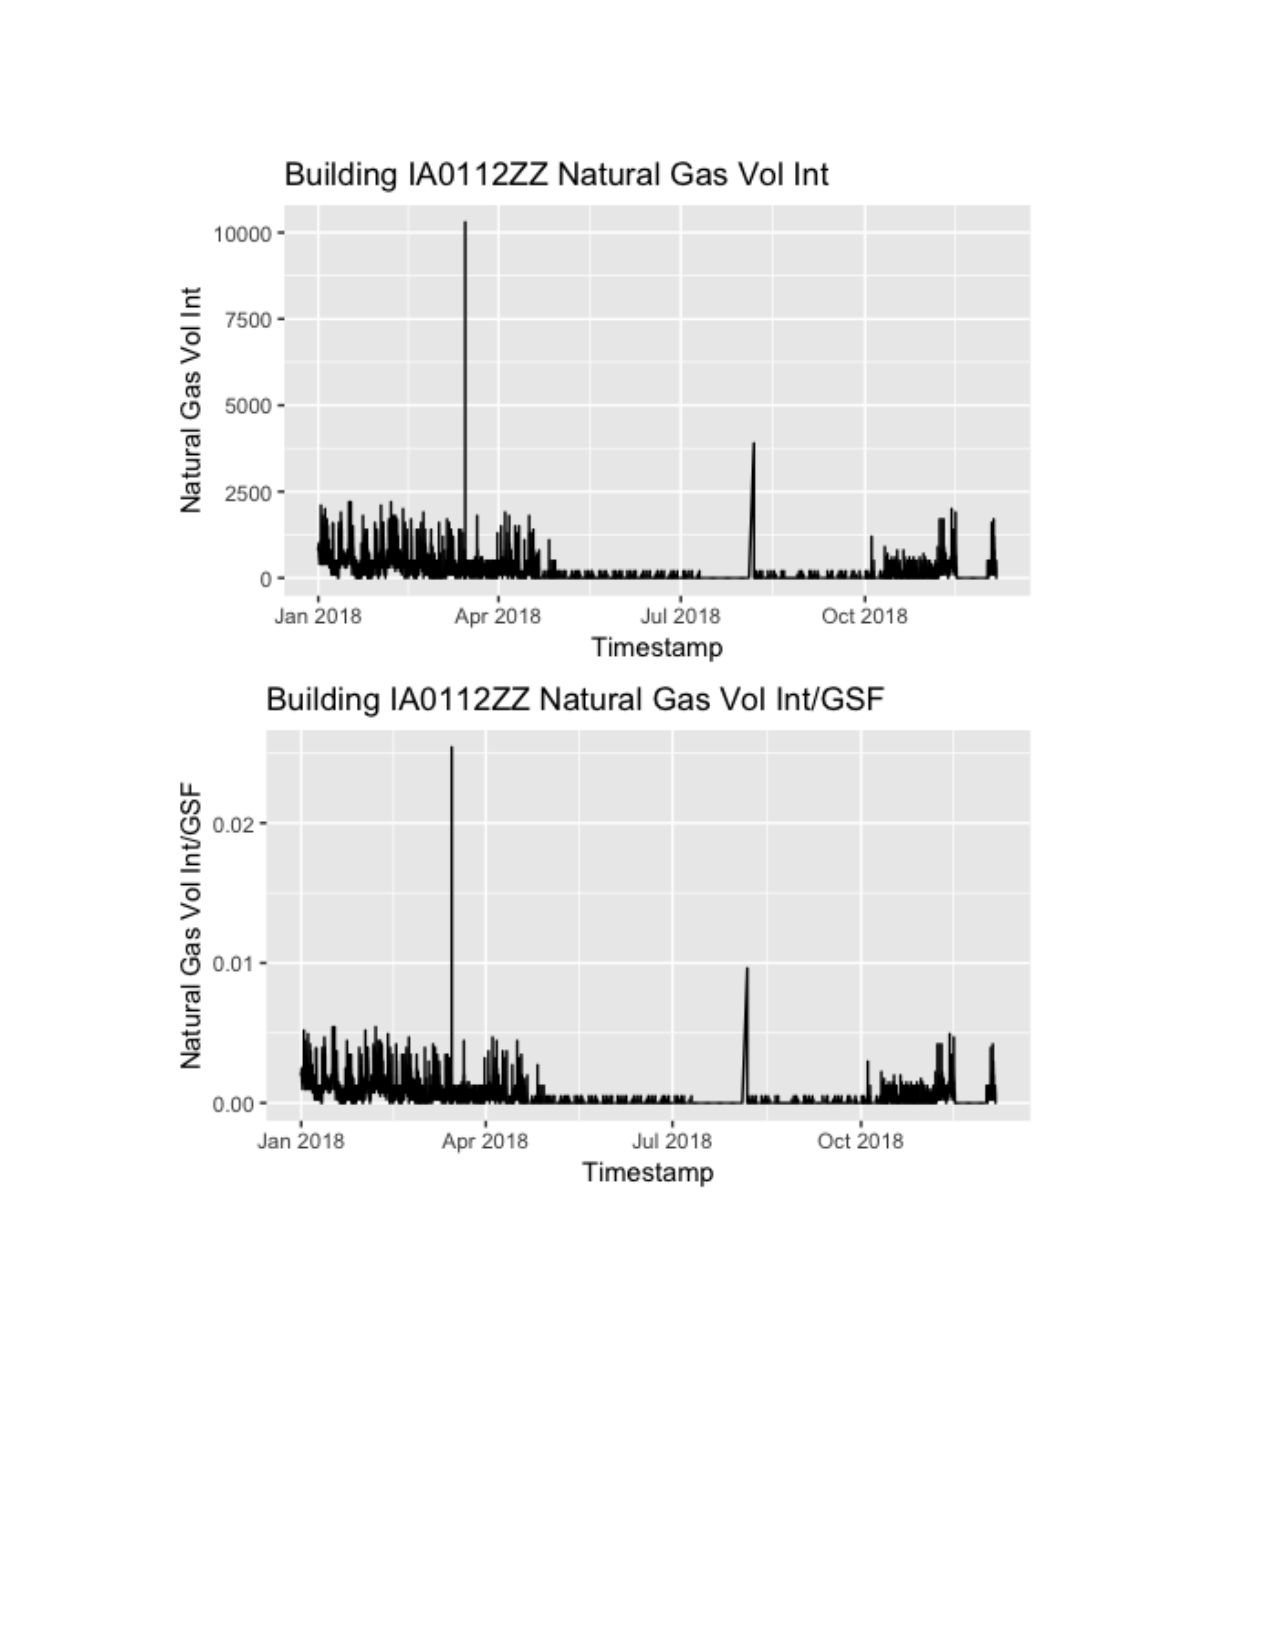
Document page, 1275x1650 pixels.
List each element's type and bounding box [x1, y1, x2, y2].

picture [168, 150, 1044, 1200]
